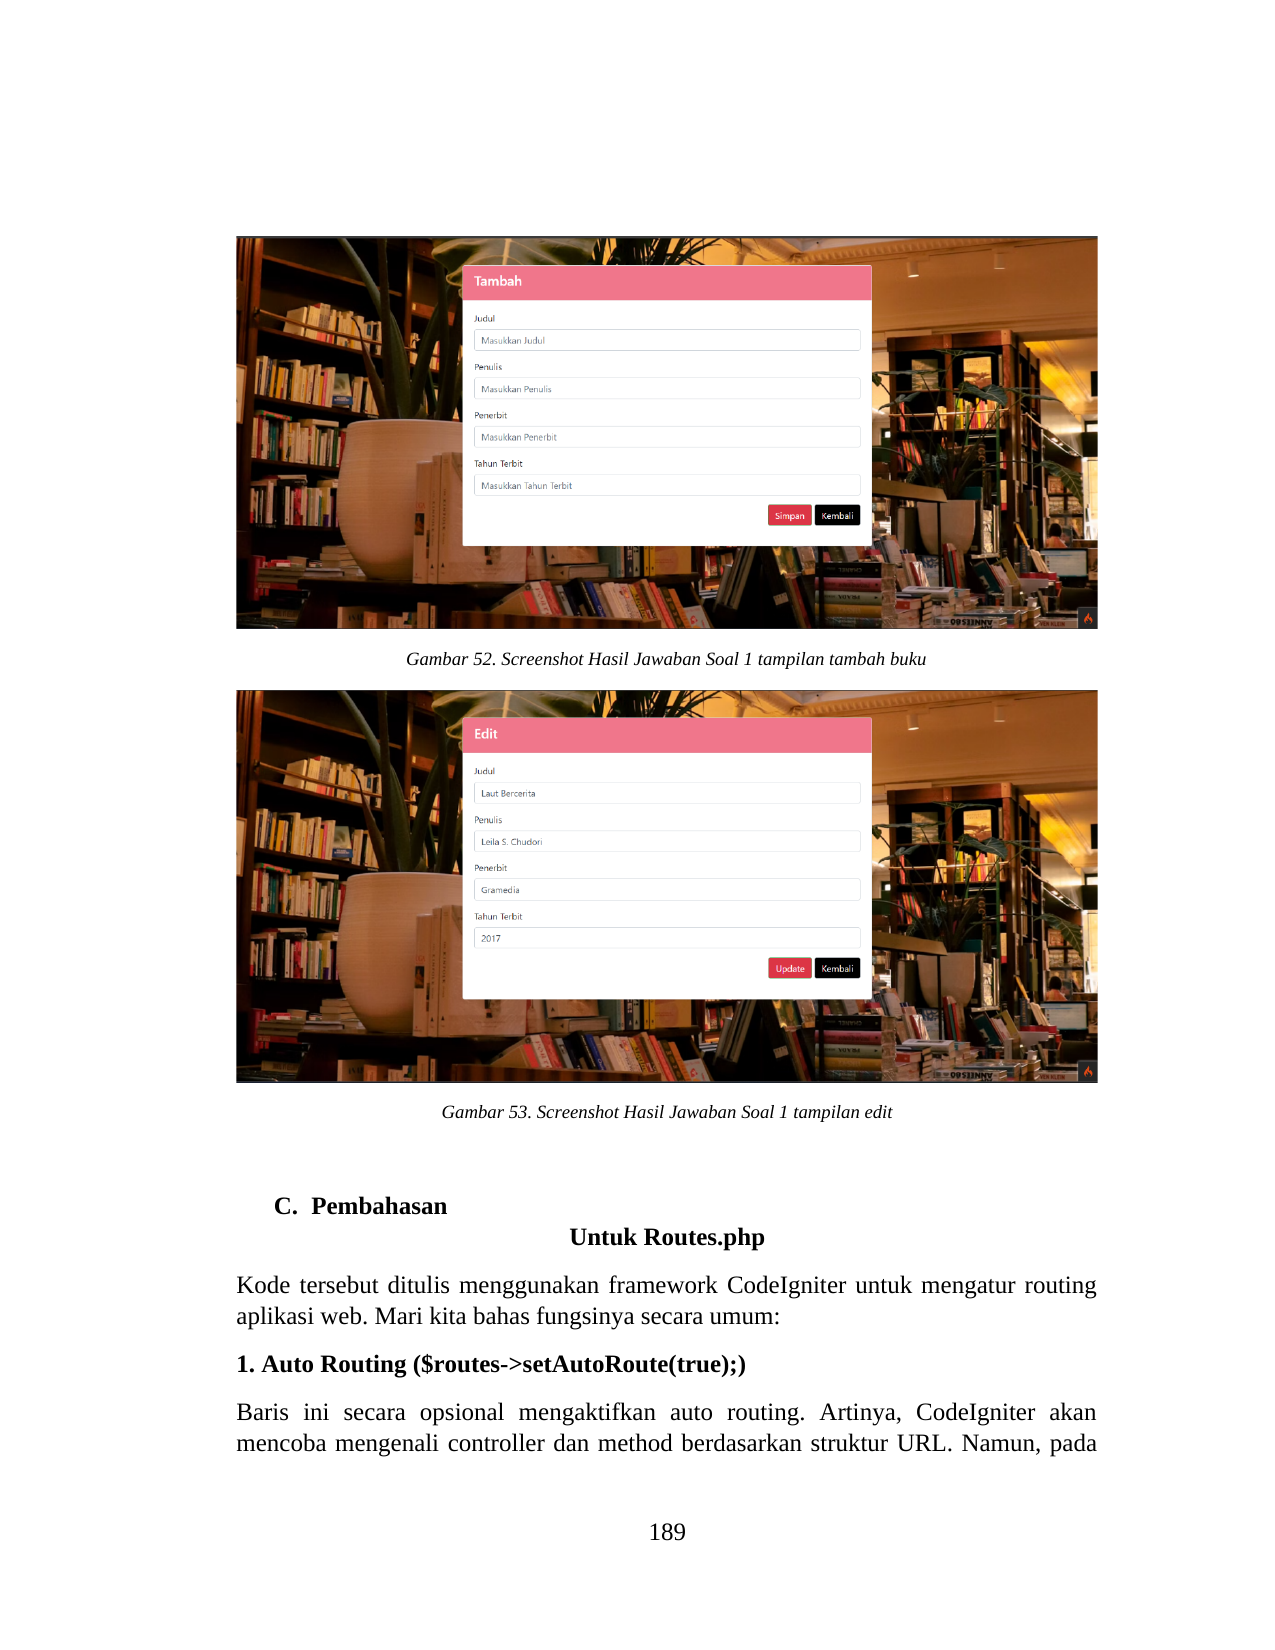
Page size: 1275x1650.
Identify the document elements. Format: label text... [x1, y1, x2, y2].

text Gambar 53. Screenshot Hasil Jawaban Soal 1 tampilan edit [236, 1101, 1098, 1123]
text 1. Auto Routing ($routes->setAutoRoute(true);) [236, 1349, 1098, 1378]
subtitle Pembahasan [274, 1191, 1098, 1220]
text Gambar 52. Screenshot Hasil Jawaban Soal 1 tampilan tambah buku [236, 648, 1098, 669]
text Kode tersebut ditulis menggunakan framework CodeIgniter untuk mengatur routing aplikasi web. Mari kita bahas fungsinya secara umum: [236, 1270, 1098, 1330]
text Untuk Routes.php [236, 1222, 1098, 1251]
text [236, 1397, 1098, 1456]
picture [236, 236, 1098, 629]
picture [236, 690, 1098, 1083]
